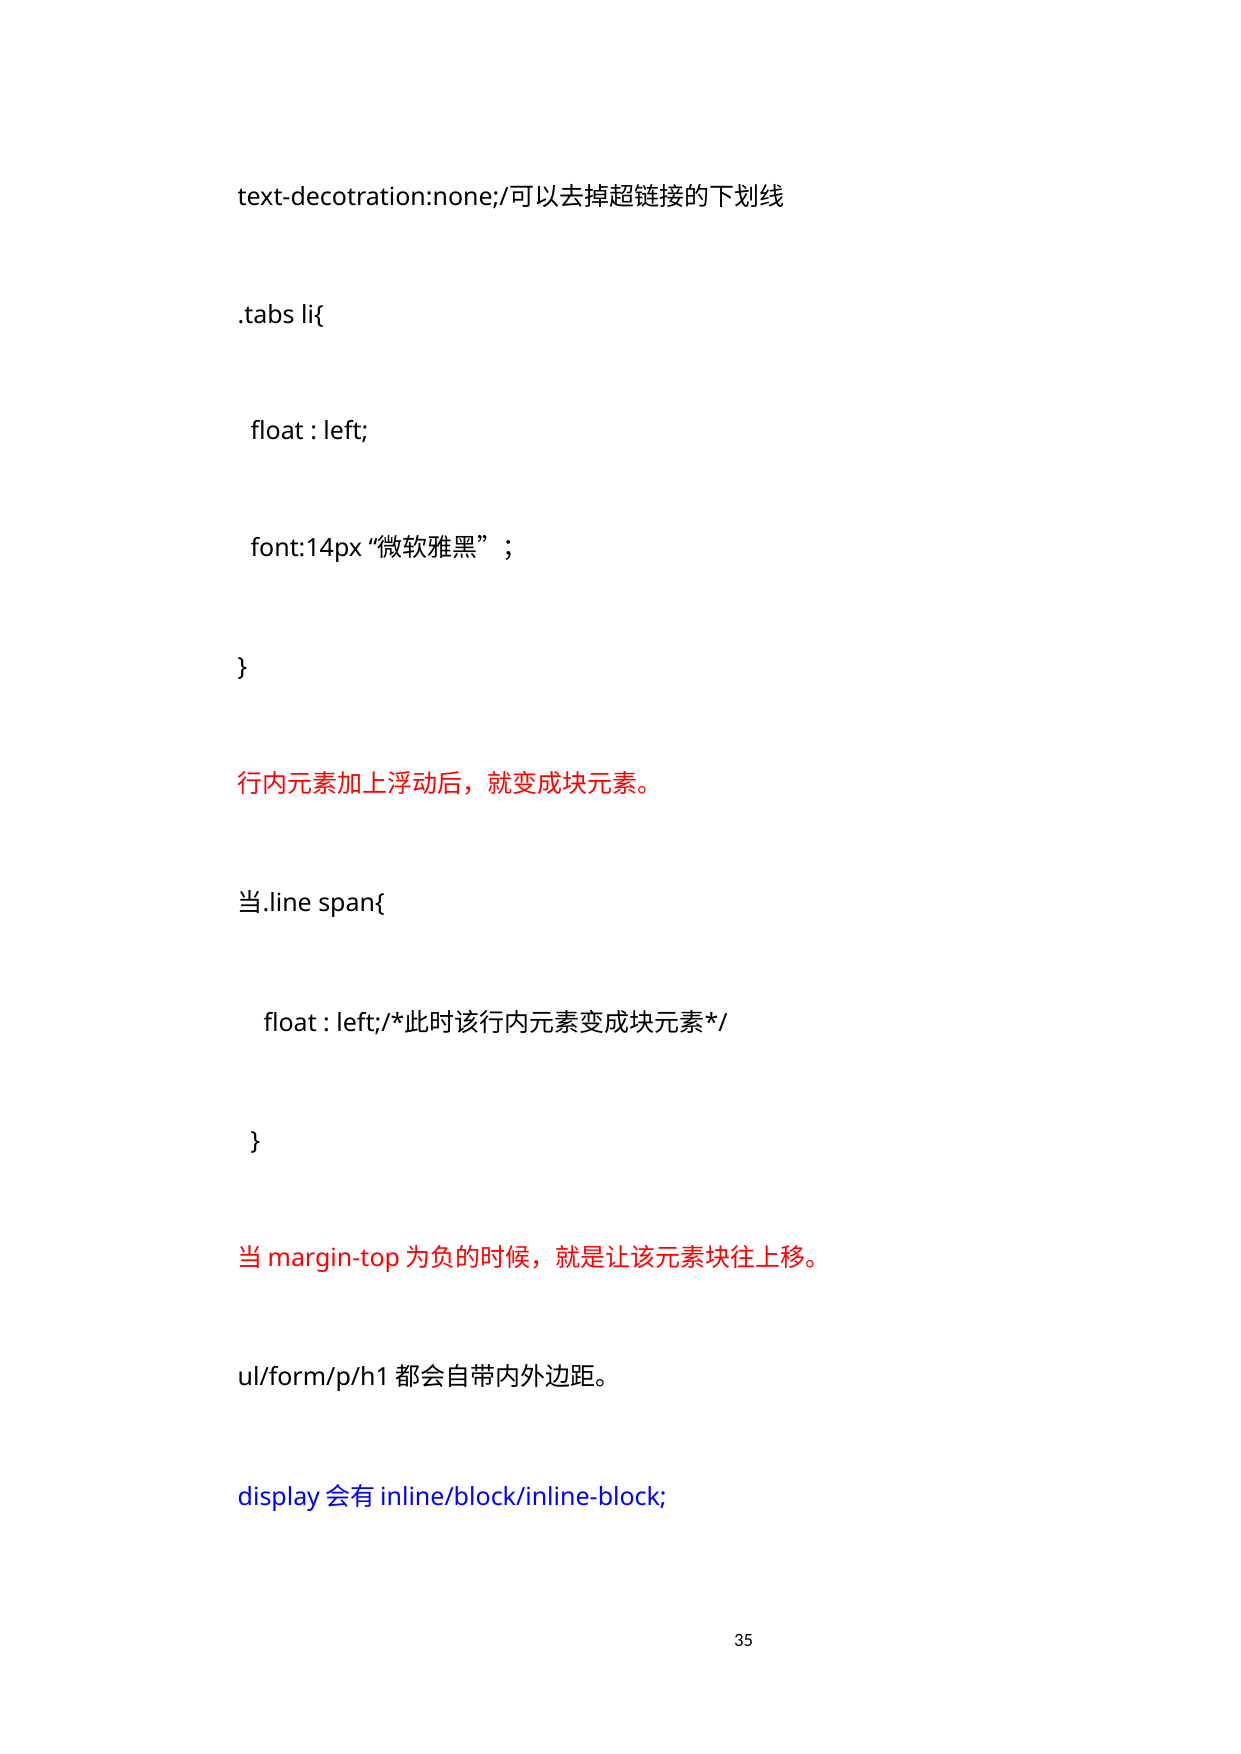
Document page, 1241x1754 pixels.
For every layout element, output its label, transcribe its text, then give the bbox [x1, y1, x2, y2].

text font:14px “微软雅黑”； [187, 513, 1053, 578]
text ul/form/p/h1都会自带内外边距。 [187, 1342, 1053, 1407]
text } [187, 1107, 1053, 1172]
text 行内元素加上浮动后，就变成块元素。 [187, 749, 1053, 814]
text float : left;/*此时该行内元素变成块元素*/ [187, 988, 1053, 1053]
text display会有inline/block/inline-block; [187, 1462, 1053, 1527]
text .tabs li{ [187, 281, 1053, 346]
text text-decotration:none;/可以去掉超链接的下划线 [187, 162, 1053, 227]
text float : left; [187, 397, 1053, 462]
text 当margin-top为负的时候，就是让该元素块往上移。 [187, 1223, 1053, 1288]
text 当.line span{ [187, 868, 1053, 933]
text } [187, 633, 1053, 698]
